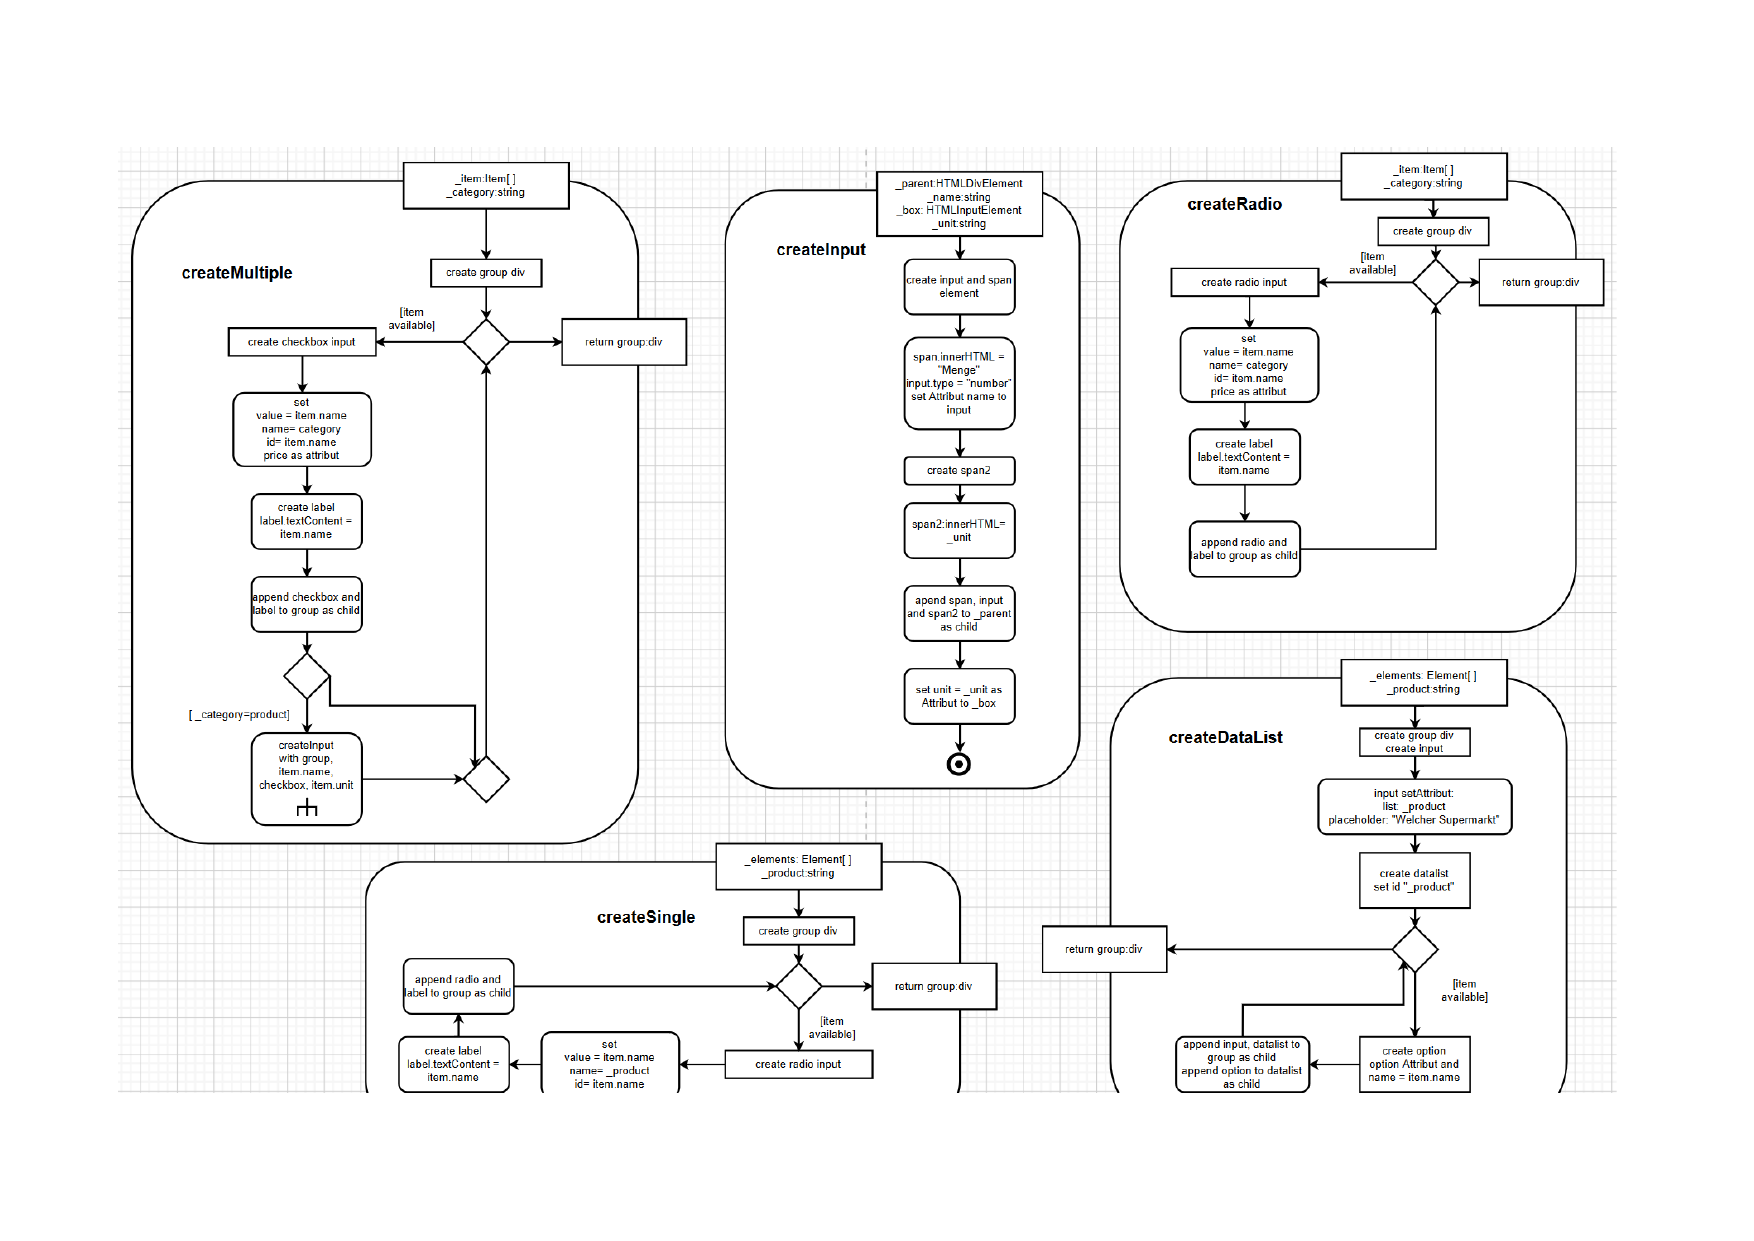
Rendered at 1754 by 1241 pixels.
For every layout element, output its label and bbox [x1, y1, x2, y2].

picture [118, 147, 1617, 1093]
